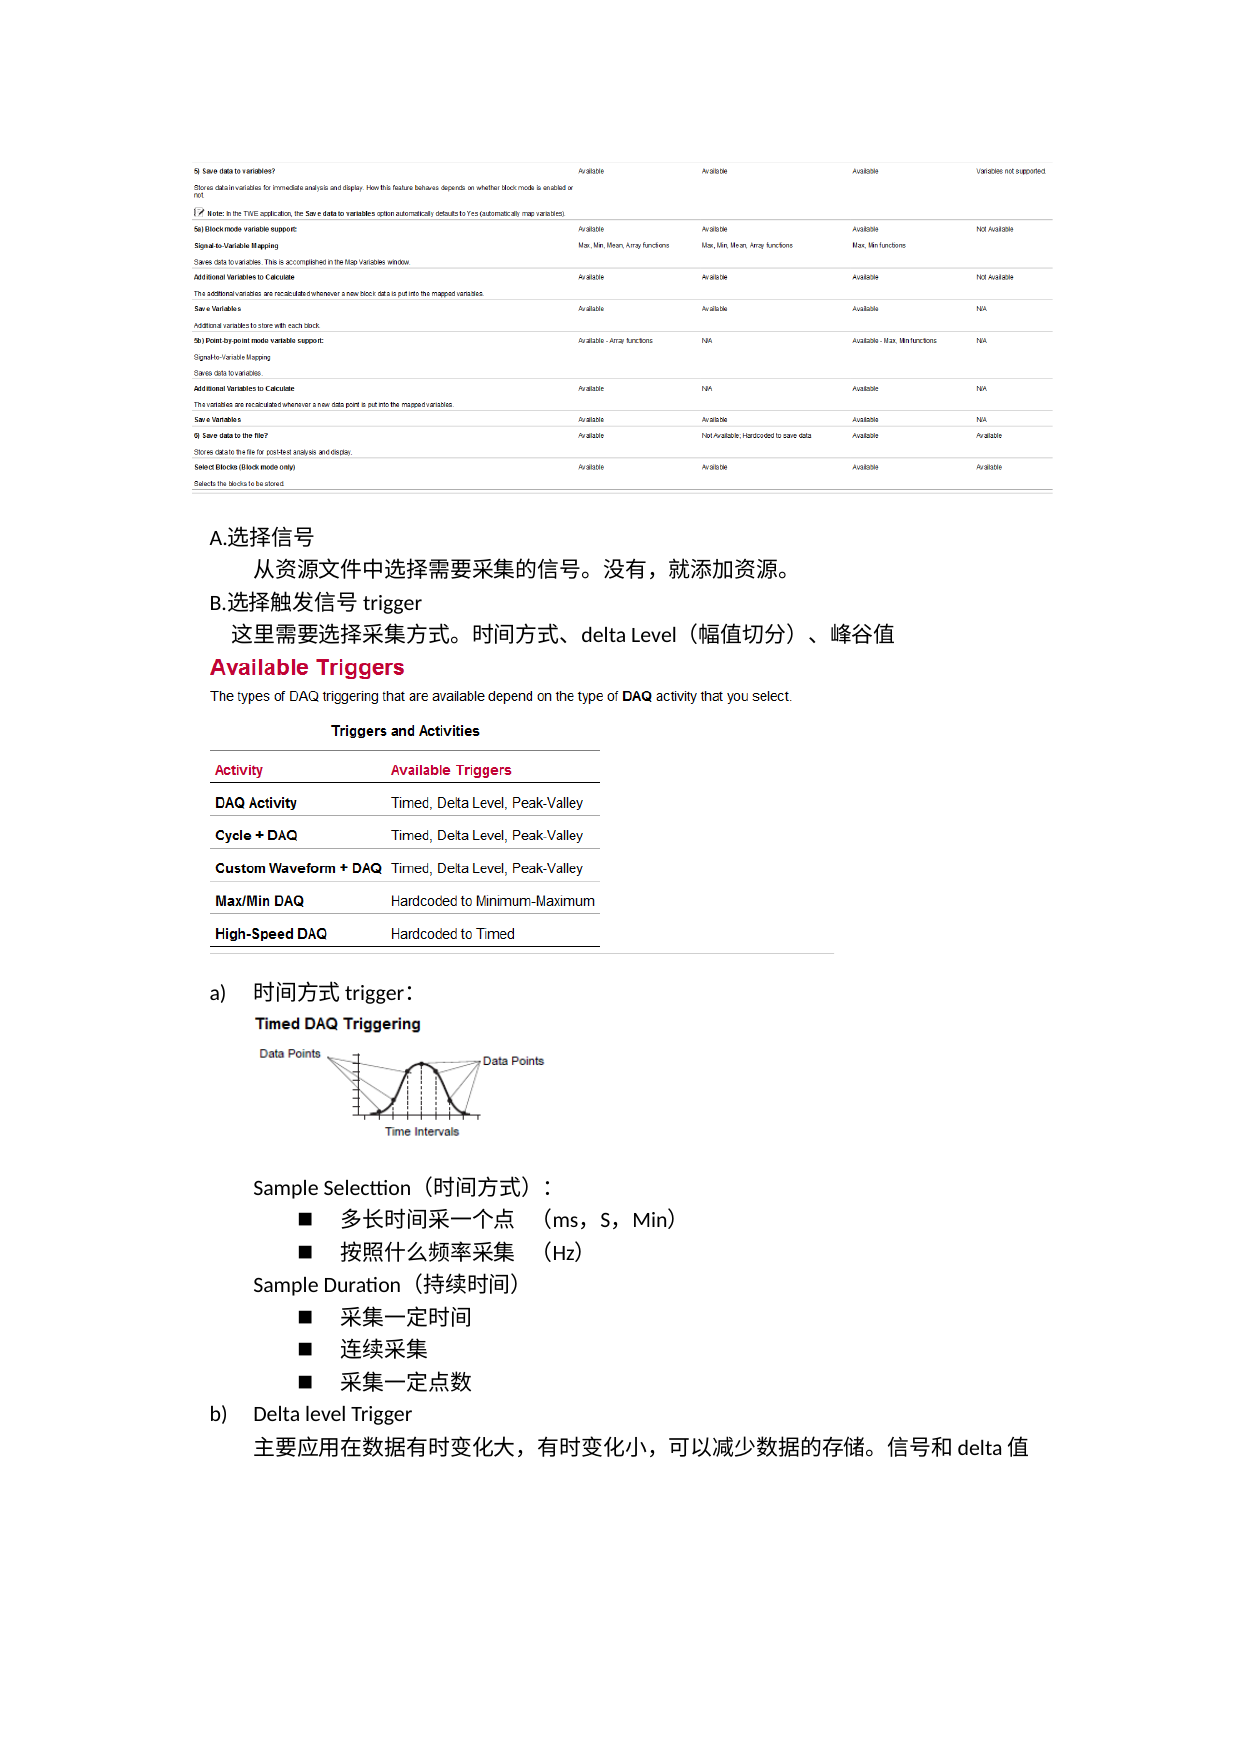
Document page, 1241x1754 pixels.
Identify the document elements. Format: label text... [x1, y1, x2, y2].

list 采集一定时间 [297, 1299, 1053, 1332]
picture [253, 1007, 575, 1162]
text B.选择触发信号 trigger [209, 584, 1053, 617]
list 主要应用在数据有时变化大，有时变化小，可以减少数据的存储。信号和delta值 [253, 1429, 1053, 1462]
list Delta level Trigger [209, 1397, 1053, 1429]
list 多长时间采一个点 （ms，S，Min） [297, 1202, 1053, 1234]
text 这里需要选择采集方式。时间方式、delta Level（幅值切分）、峰谷值 [209, 617, 1053, 649]
list 连续采集 [297, 1332, 1053, 1364]
text Sample Duration（持续时间） [253, 1267, 1053, 1299]
list 采集一定点数 [297, 1364, 1053, 1397]
picture [209, 649, 835, 954]
list 按照什么频率采集 （Hz） [297, 1234, 1053, 1267]
text 从资源文件中选择需要采集的信号。没有，就添加资源。 [209, 552, 1053, 584]
text A.选择信号 [209, 519, 1053, 552]
list 时间方式trigger： [209, 974, 1053, 1007]
picture [187, 162, 1053, 496]
text Sample Selecttion（时间方式）： [253, 1169, 1053, 1202]
